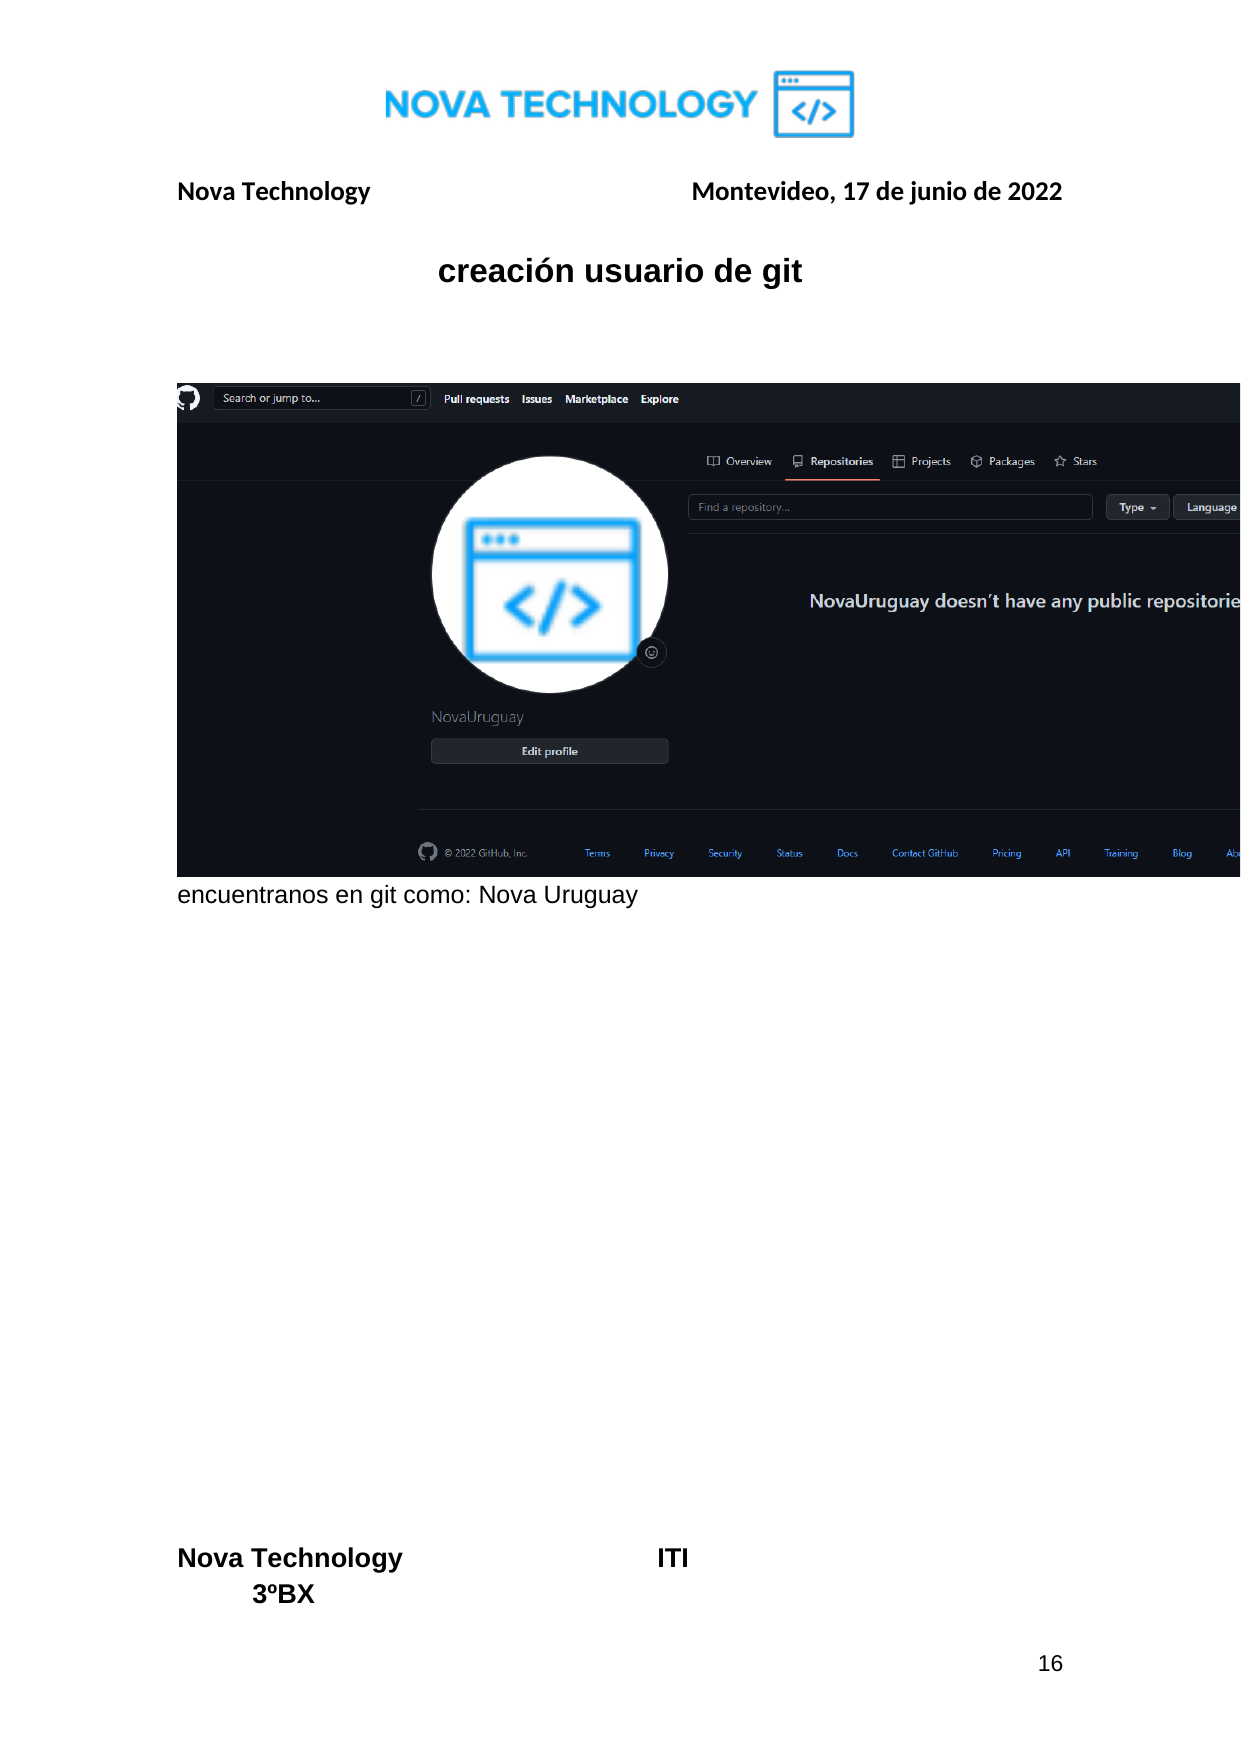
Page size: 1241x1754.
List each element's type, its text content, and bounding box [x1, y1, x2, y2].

text creación usuario de git [177, 251, 1063, 289]
picture [177, 383, 1241, 877]
text encuentranos en git como: Nova Uruguay [177, 880, 1063, 909]
picture [385, 70, 855, 138]
